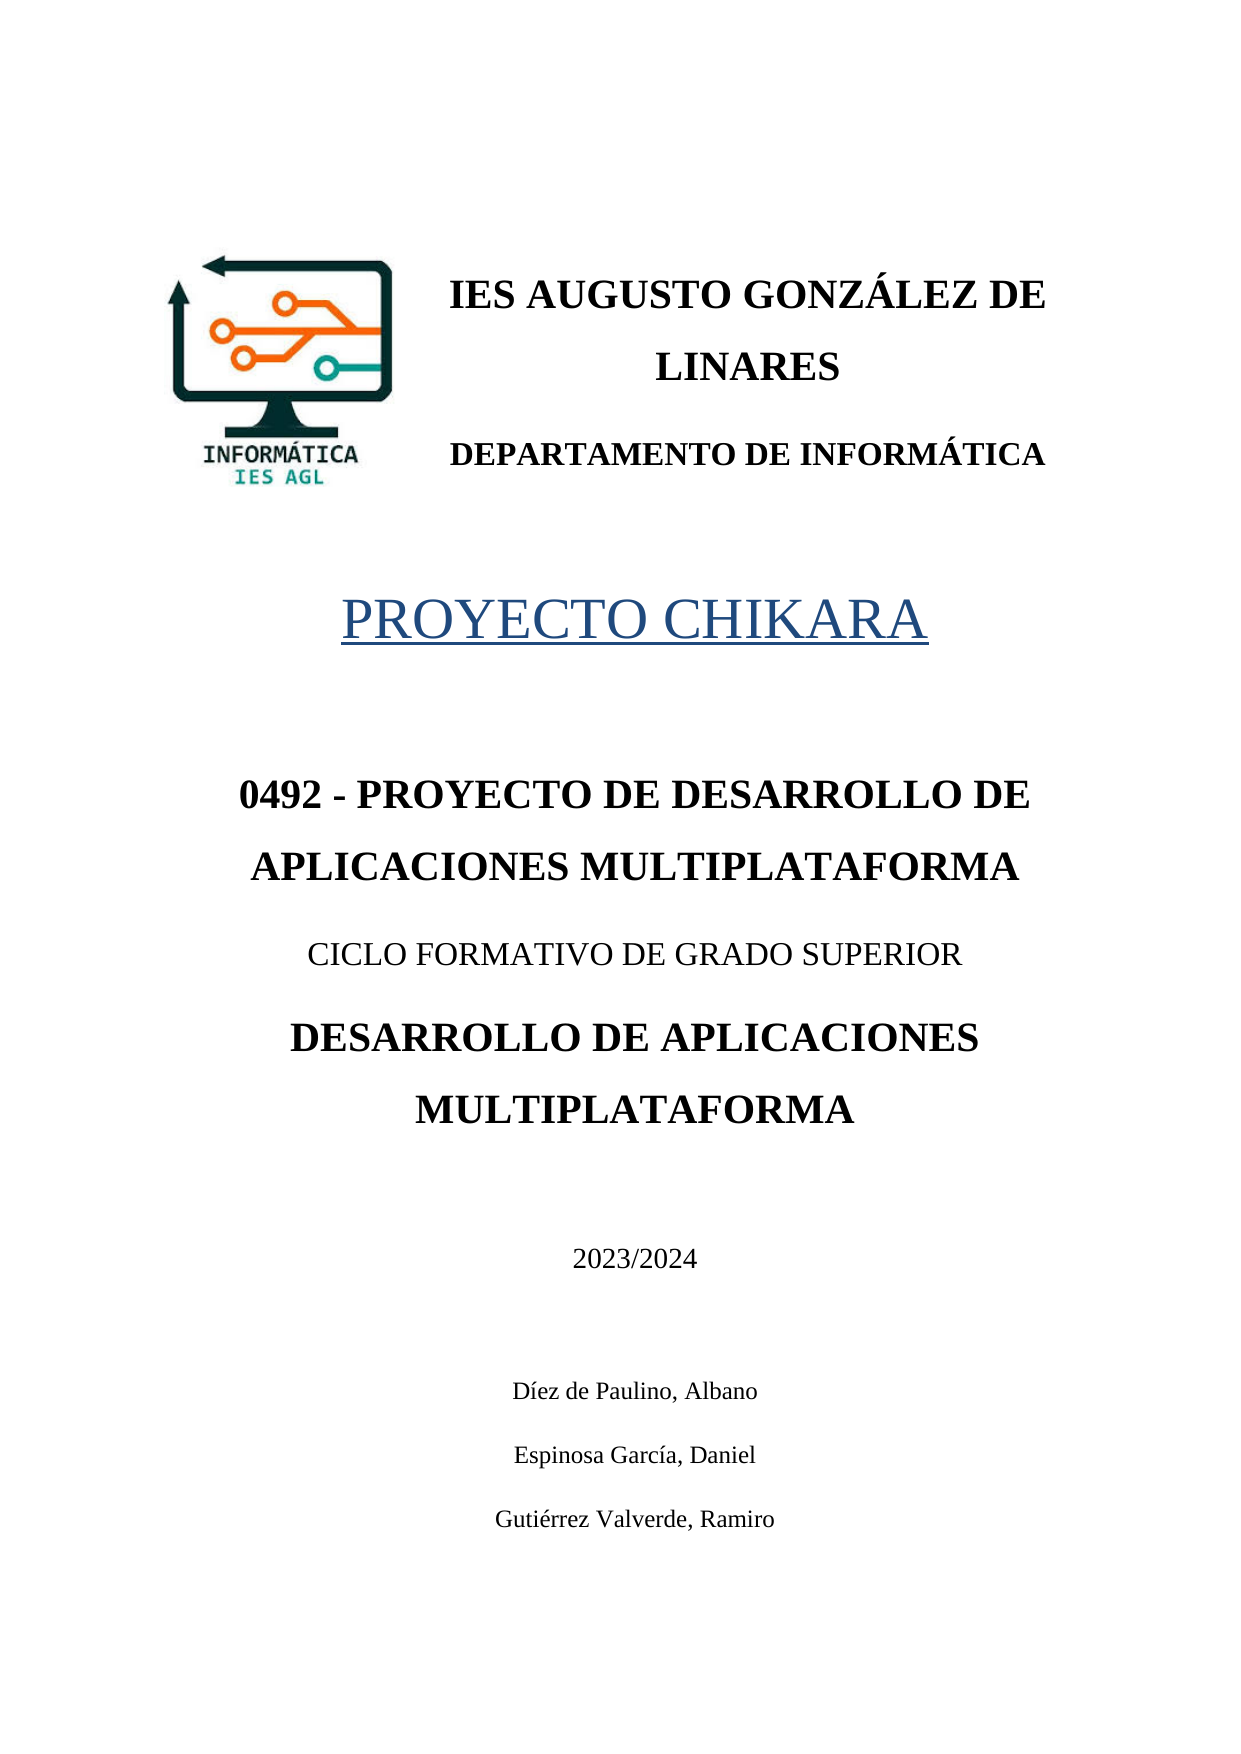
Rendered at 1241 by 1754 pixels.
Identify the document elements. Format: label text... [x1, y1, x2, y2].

text 2023/2024 [207, 1241, 1063, 1274]
text 0492 - PROYECTO DE DESARROLLO DE APLICACIONES MULTIPLATAFORMA [207, 769, 1063, 889]
text Espinosa García, Daniel [207, 1440, 1063, 1469]
text Díez de Paulino, Albano [207, 1376, 1063, 1405]
text PROYECTO CHIKARA [207, 584, 1063, 651]
picture [155, 238, 414, 497]
text DESARROLLO DE APLICACIONES MULTIPLATAFORMA [207, 1012, 1063, 1132]
text Gutiérrez Valverde, Ramiro [207, 1504, 1063, 1533]
text CICLO FORMATIVO DE GRADO SUPERIOR [207, 934, 1063, 972]
text DEPARTAMENTO DE INFORMÁTICA [414, 434, 1063, 473]
text IES AUGUSTO GONZÁLEZ DE LINARES [414, 270, 1063, 390]
